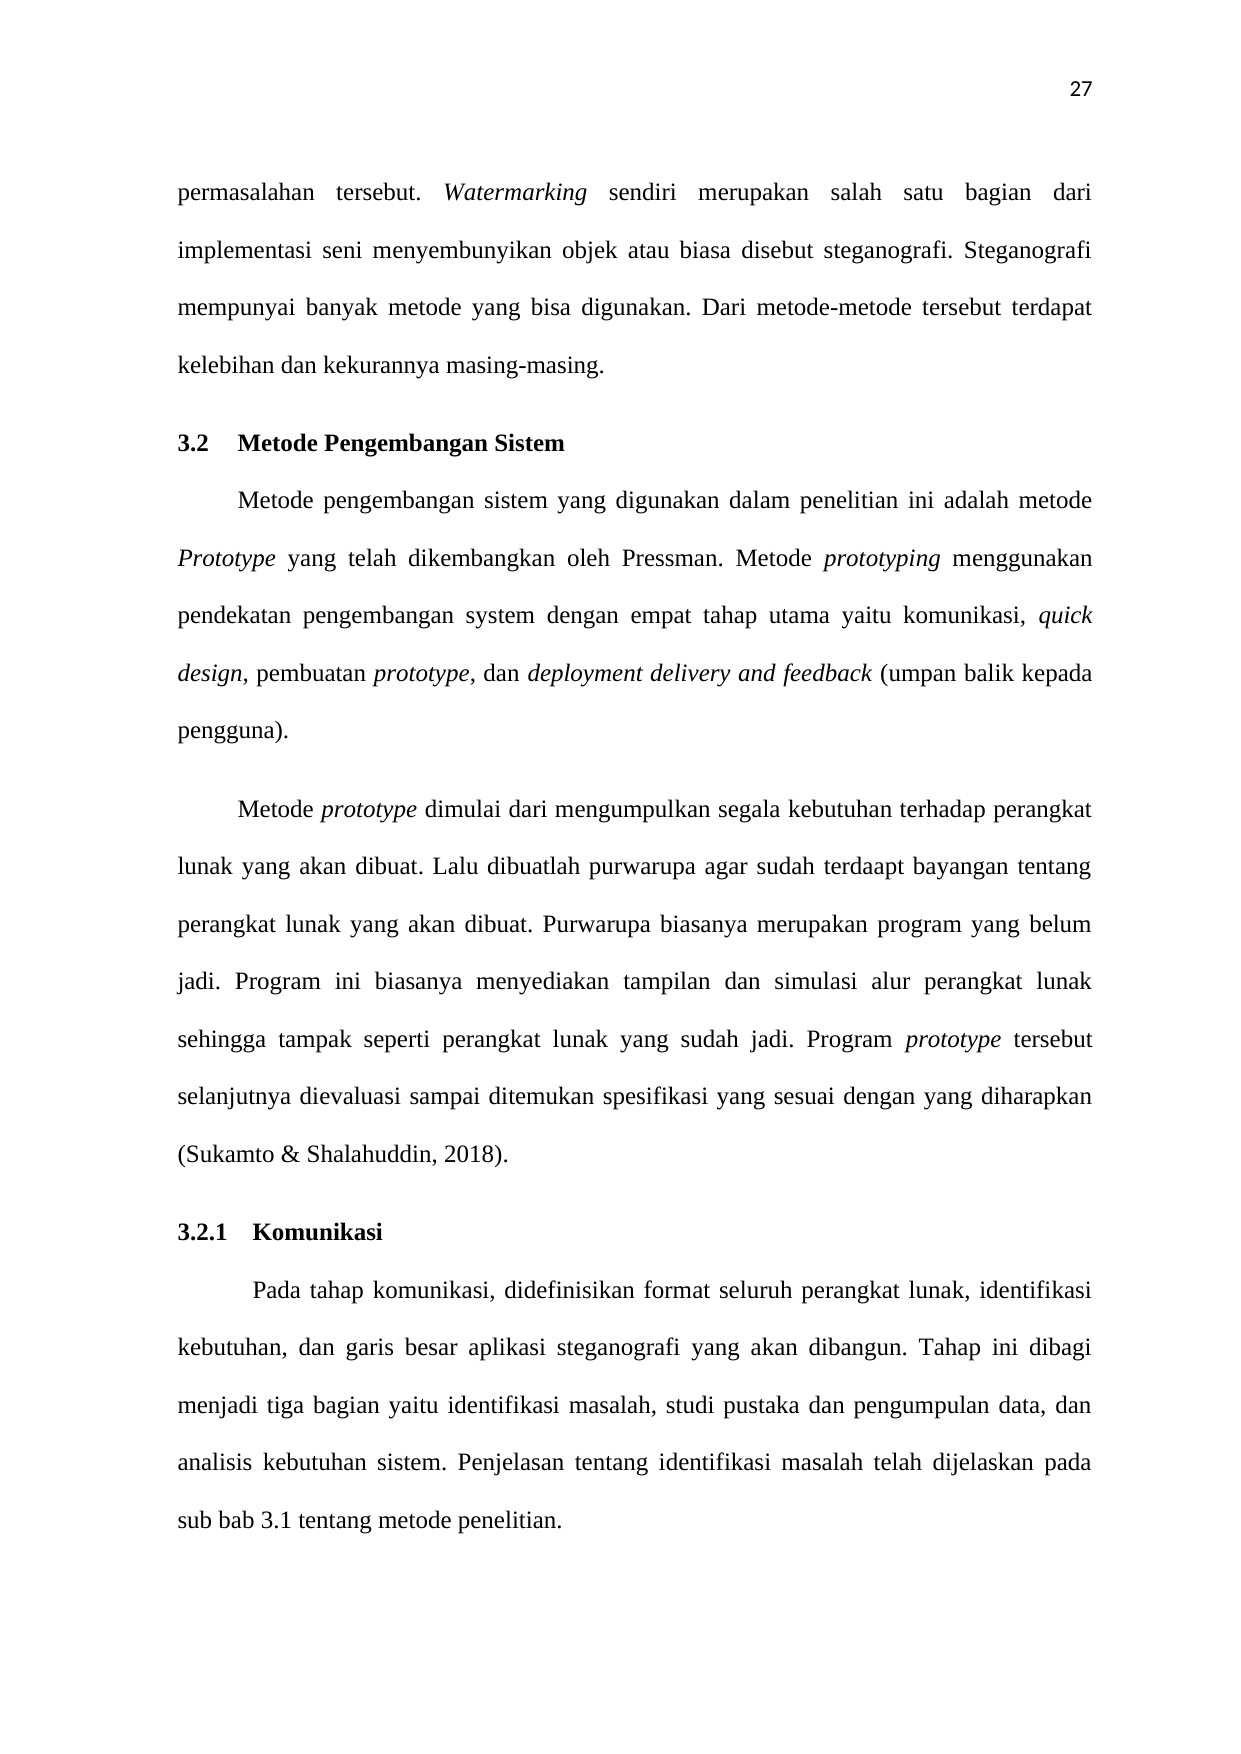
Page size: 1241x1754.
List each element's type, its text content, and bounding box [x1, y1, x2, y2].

text Metode pengembangan sistem yang digunakan dalam penelitian ini adalah metode Prototype yang telah dikembangkan oleh Pressman. Metode prototyping menggunakan pendekatan pengembangan system dengan empat tahap utama yaitu komunikasi, quick design, pembuatan prototype, dan deployment delivery and feedback (umpan balik kepada pengguna). [177, 486, 1092, 744]
subtitle Metode Pengembangan Sistem [177, 428, 1092, 457]
subtitle Komunikasi [177, 1217, 1092, 1246]
text Pada tahap komunikasi, didefinisikan format seluruh perangkat lunak, identifikasi kebutuhan, dan garis besar aplikasi steganografi yang akan dibangun. Tahap ini dibagi menjadi tiga bagian yaitu identifikasi masalah, studi pustaka dan pengumpulan data, dan analisis kebutuhan sistem. Penjelasan tentang identifikasi masalah telah dijelaskan pada sub bab 3.1 tentang metode penelitian. [177, 1275, 1092, 1533]
text Metode prototype dimulai dari mengumpulkan segala kebutuhan terhadap perangkat lunak yang akan dibuat. Lalu dibuatlah purwarupa agar sudah terdaapt bayangan tentang perangkat lunak yang akan dibuat. Purwarupa biasanya merupakan program yang belum jadi. Program ini biasanya menyediakan tampilan dan simulasi alur perangkat lunak sehingga tampak seperti perangkat lunak yang sudah jadi. Program prototype tersebut selanjutnya dievaluasi sampai ditemukan spesifikasi yang sesuai dengan yang diharapkan . [177, 794, 1092, 1168]
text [177, 177, 1092, 378]
